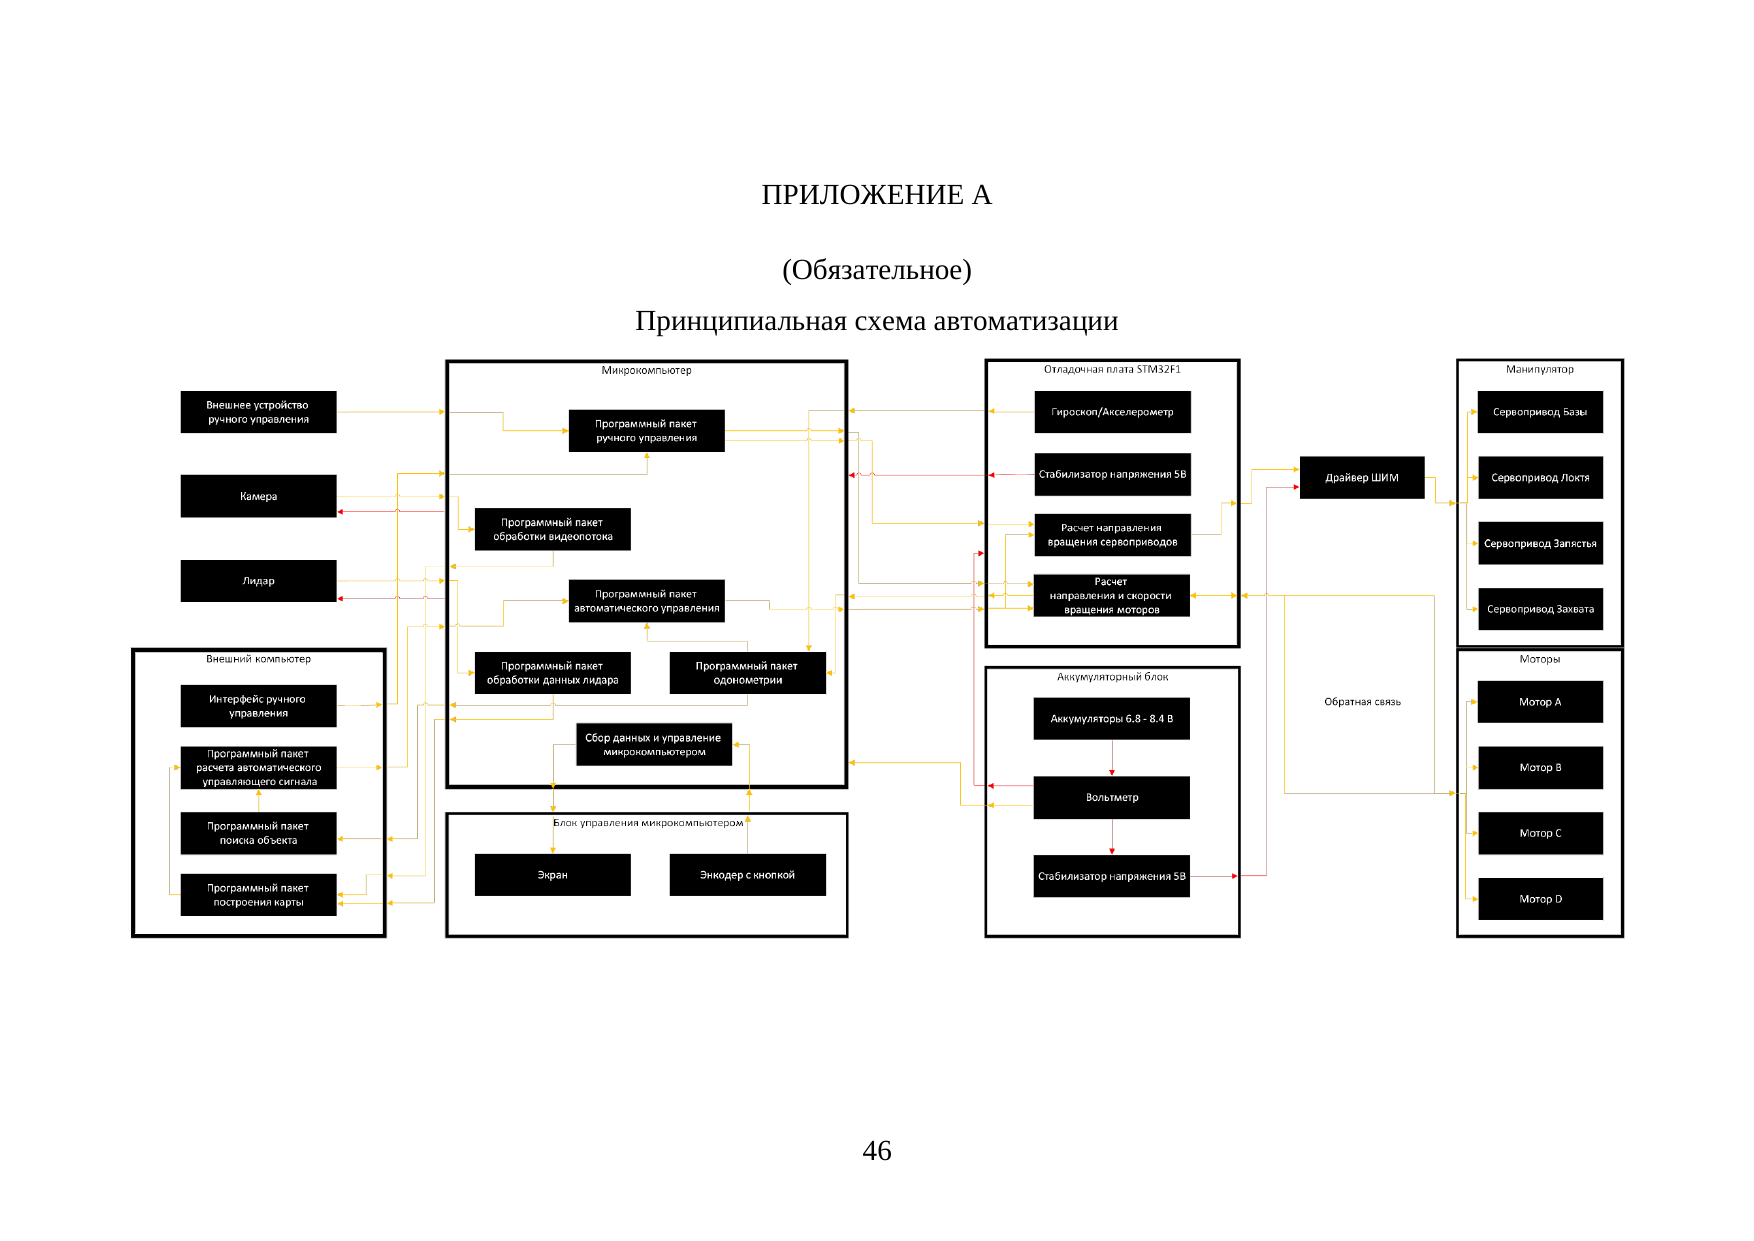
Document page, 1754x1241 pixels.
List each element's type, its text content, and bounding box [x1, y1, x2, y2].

picture [125, 353, 1629, 943]
text Принципиальная схема автоматизации [118, 303, 1636, 336]
text (Обязательное) [118, 252, 1636, 286]
subtitle Приложение А [118, 177, 1636, 211]
